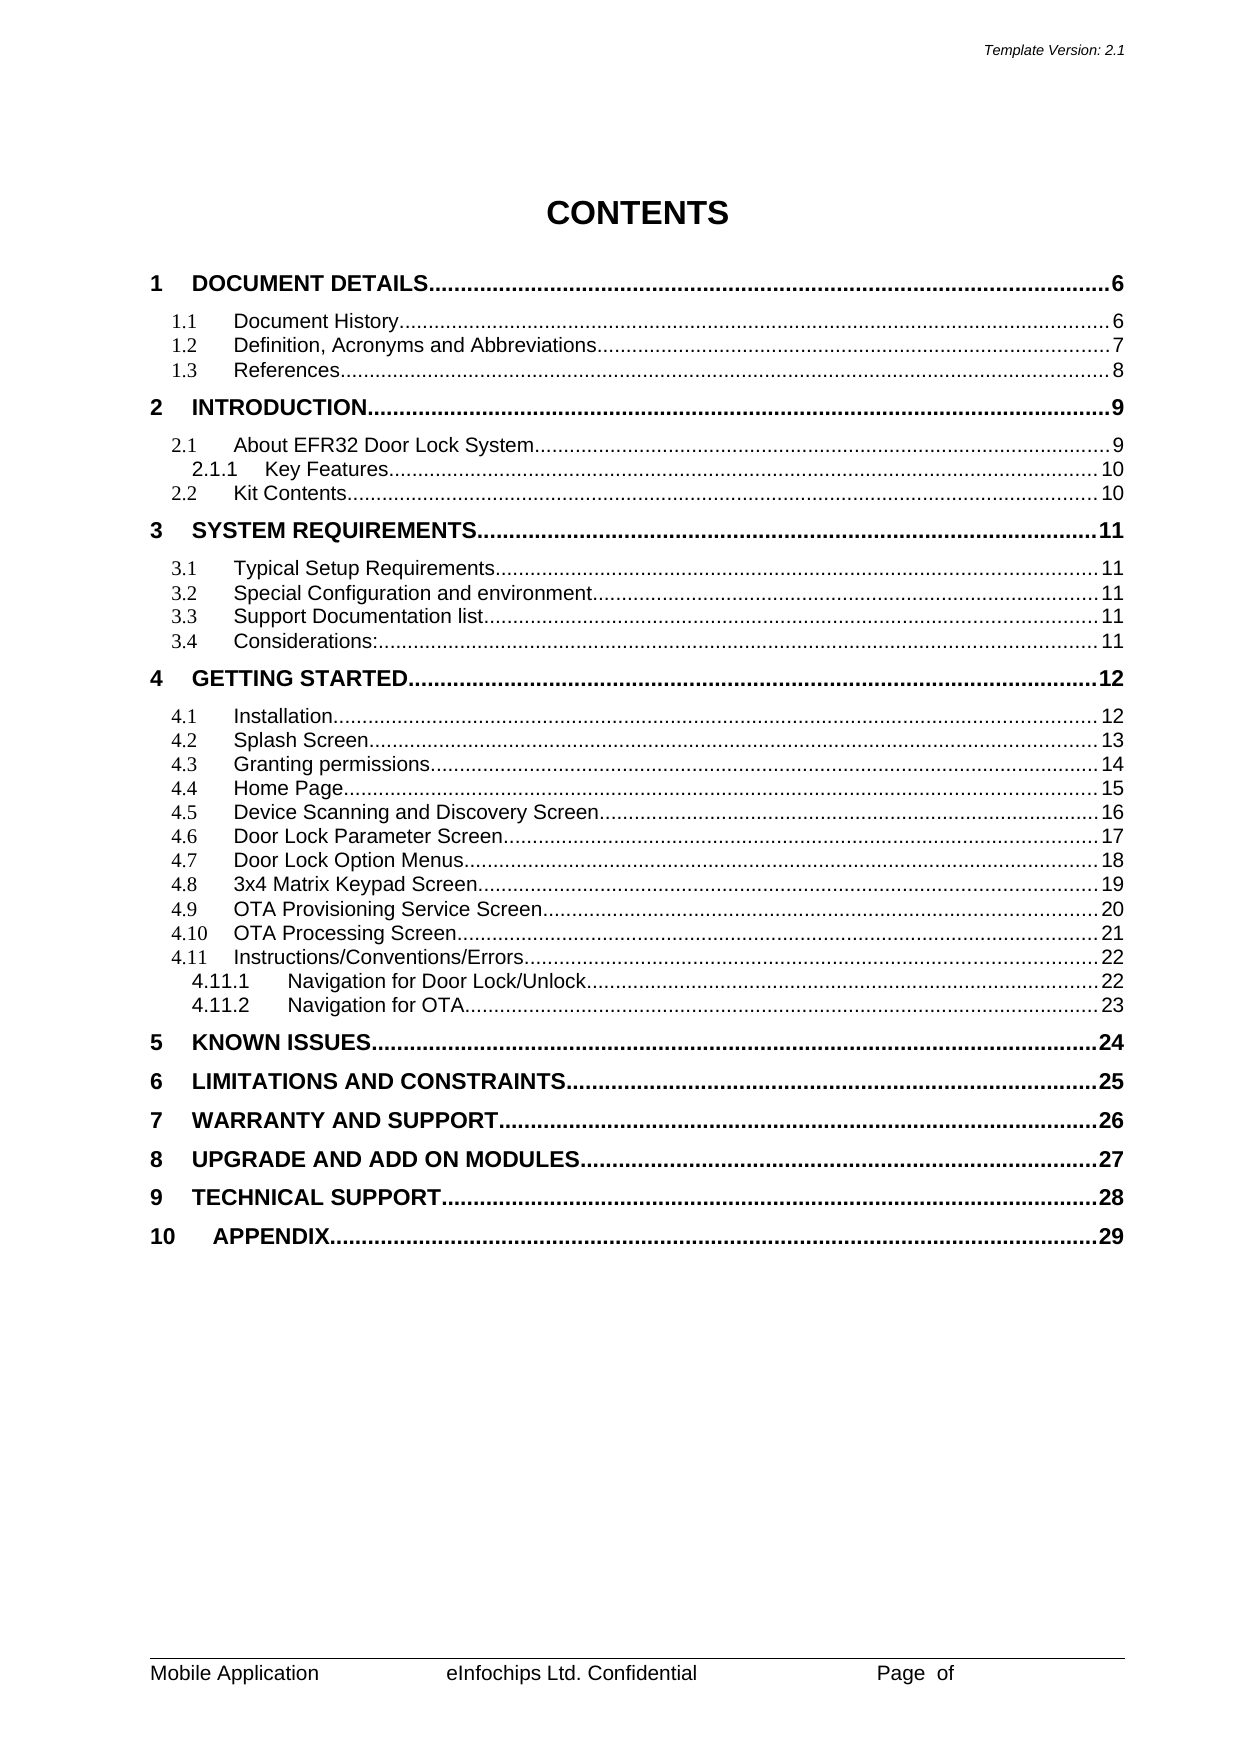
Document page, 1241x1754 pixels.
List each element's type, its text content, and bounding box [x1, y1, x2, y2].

text 4.7 Door Lock Option Menus 18 [171, 848, 1125, 872]
text 4.9 OTA Provisioning Service Screen 20 [171, 896, 1125, 920]
text 4 Getting Started 12 [150, 665, 1125, 691]
text 1.3 References 8 [171, 357, 1125, 381]
text 1 Document Details 6 [150, 270, 1125, 297]
text 8 Upgrade and Add On Modules 27 [150, 1146, 1125, 1172]
text 2.1.1 Key Features 10 [192, 457, 1125, 481]
text 2.1 About EFR32 Door Lock System 9 [171, 433, 1125, 457]
text 7 Warranty And Support 26 [150, 1107, 1125, 1133]
text 4.2 Splash Screen 13 [171, 728, 1125, 752]
text 3.2 Special Configuration and environment 11 [171, 580, 1125, 604]
title Contents [150, 193, 1125, 232]
text 3.4 Considerations: 11 [171, 628, 1125, 652]
text 4.1 Installation 12 [171, 704, 1125, 728]
text 6 Limitations and constraints 25 [150, 1068, 1125, 1094]
text 1.2 Definition, Acronyms and Abbreviations 7 [171, 333, 1125, 357]
text 4.11.2 Navigation for OTA 23 [192, 992, 1125, 1016]
text 4.11 Instructions/Conventions/Errors 22 [171, 944, 1125, 968]
text 4.3 Granting permissions. 14 [171, 752, 1125, 776]
text 4.10 OTA Processing Screen 21 [171, 920, 1125, 944]
text 5 Known Issues 24 [150, 1029, 1125, 1055]
text 4.4 Home Page 15 [171, 776, 1125, 800]
text 2 introduction 9 [150, 394, 1125, 420]
text 3 System Requirements 11 [150, 517, 1125, 544]
text 2.2 Kit Contents 10 [171, 481, 1125, 505]
text 4.8 3x4 Matrix Keypad Screen 19 [171, 872, 1125, 896]
text 3.3 Support Documentation list 11 [171, 604, 1125, 628]
text 4.6 Door Lock Parameter Screen 17 [171, 824, 1125, 848]
text 4.5 Device Scanning and Discovery Screen 16 [171, 800, 1125, 824]
text 1.1 Document History 6 [171, 309, 1125, 333]
text 3.1 Typical Setup Requirements 11 [171, 556, 1125, 580]
text 10 Appendix 29 [150, 1223, 1125, 1249]
text 4.11.1 Navigation for Door Lock/Unlock 22 [192, 968, 1125, 992]
text 9 Technical Support 28 [150, 1184, 1125, 1211]
